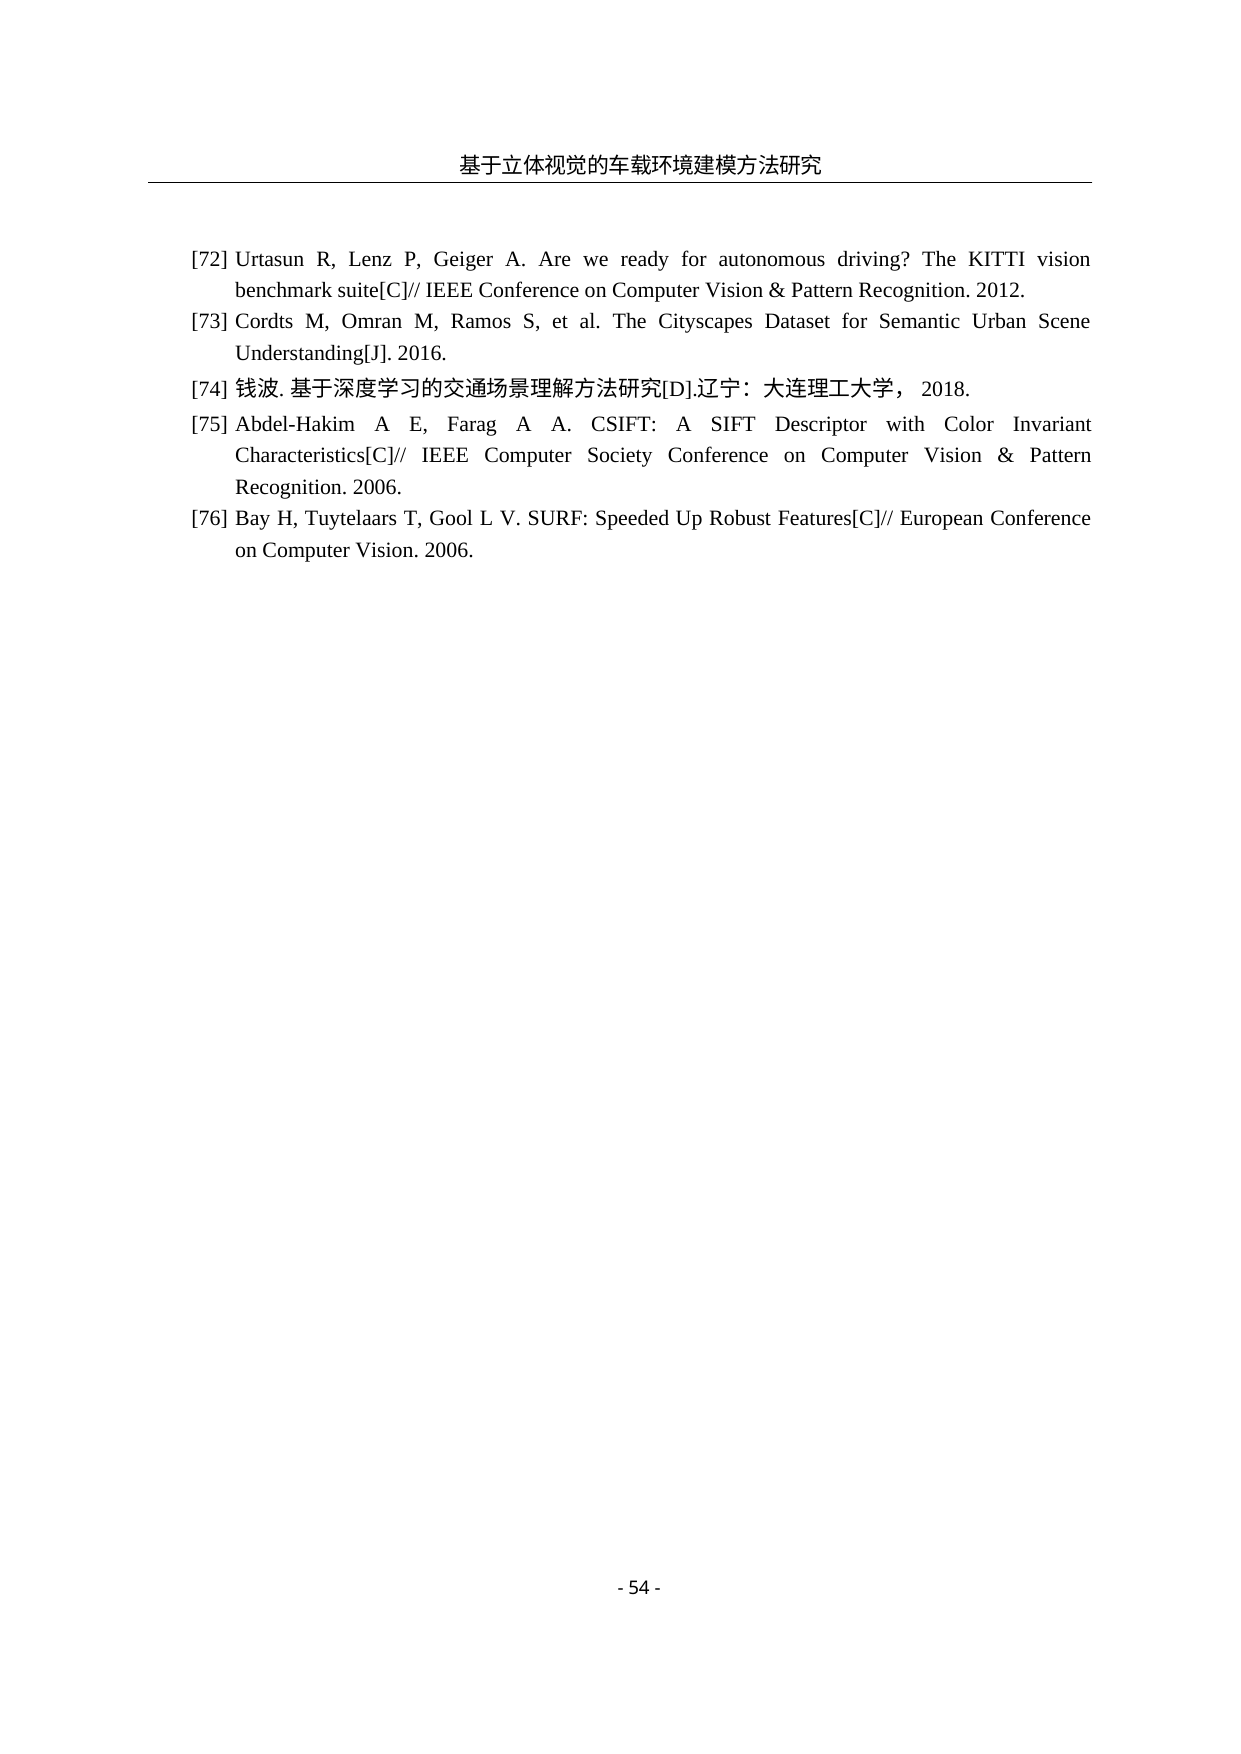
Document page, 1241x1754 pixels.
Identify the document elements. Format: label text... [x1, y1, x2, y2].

list Bay H, Tuytelaars T, Gool L V. SURF: Speeded Up Robust Features[C]// European Conference on Computer Vision. 2006. [191, 505, 1092, 562]
list Cordts M, Omran M, Ramos S, et al. The Cityscapes Dataset for Semantic Urban Scene Understanding[J]. 2016. [191, 308, 1092, 365]
list 钱波. 基于深度学习的交通场景理解方法研究[D].辽宁：大连理工大学， 2018. [191, 371, 1092, 403]
list Abdel-Hakim A E, Farag A A. CSIFT: A SIFT Descriptor with Color Invariant Characteristics[C]// IEEE Computer Society Conference on Computer Vision & Pattern Recognition. 2006. [191, 411, 1092, 499]
list Urtasun R, Lenz P, Geiger A. Are we ready for autonomous driving? The KITTI vision benchmark suite[C]// IEEE Conference on Computer Vision & Pattern Recognition. 2012. [191, 246, 1092, 302]
